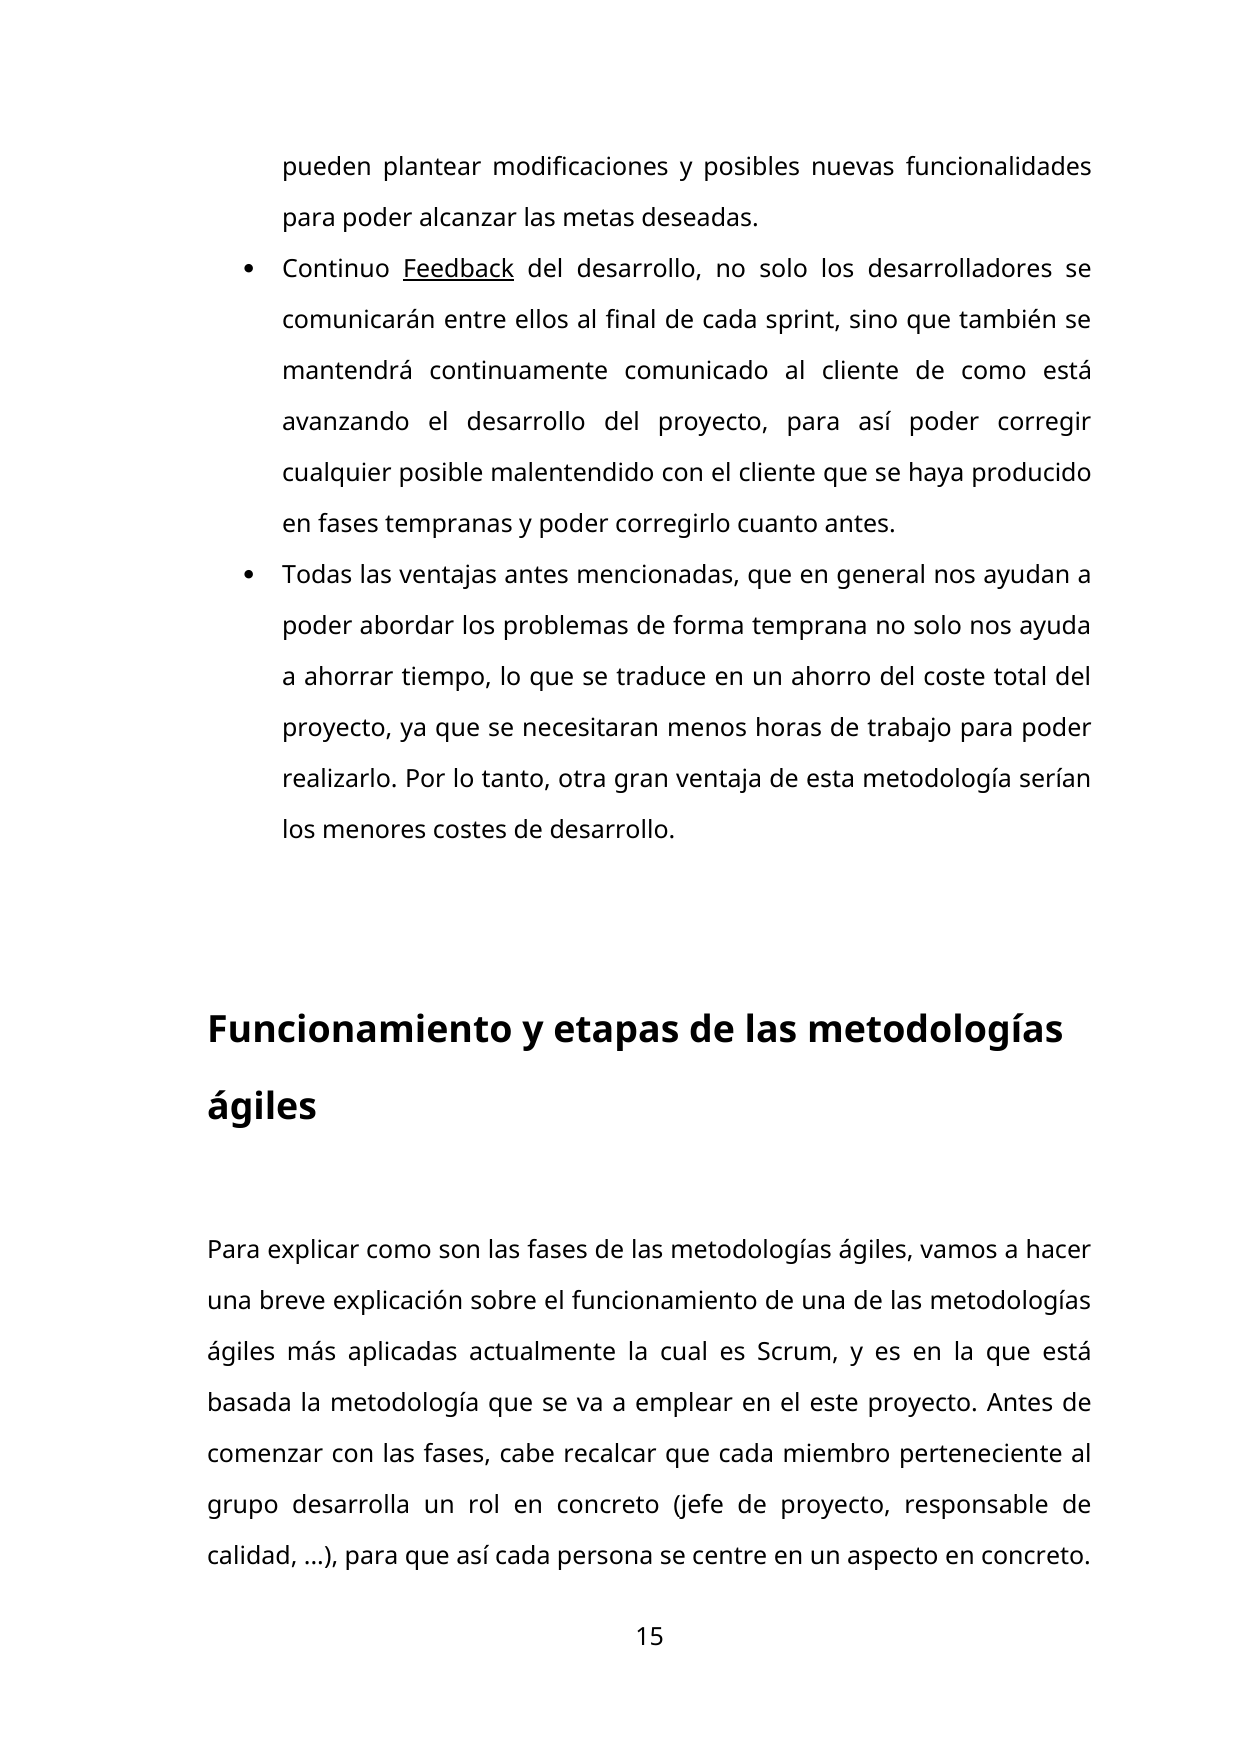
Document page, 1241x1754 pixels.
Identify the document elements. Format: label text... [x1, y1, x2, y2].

list Todas las ventajas antes mencionadas, que en general nos ayudan a poder abordar los problemas de forma temprana no solo nos ayuda a ahorrar tiempo, lo que se traduce en un ahorro del coste total del proyecto, ya que se necesitaran menos horas de trabajo para poder realizarlo. Por lo tanto, otra gran ventaja de esta metodología serían los menores costes de desarrollo. [244, 557, 1092, 846]
list Continuo Feedback del desarrollo, no solo los desarrolladores se comunicarán entre ellos al final de cada sprint, sino que también se mantendrá continuamente comunicado al cliente de como está avanzando el desarrollo del proyecto, para así poder corregir cualquier posible malentendido con el cliente que se haya producido en fases tempranas y poder corregirlo cuanto antes. [244, 250, 1092, 540]
text Funcionamiento y etapas de las metodologías ágiles [207, 1002, 1092, 1130]
text Para explicar como son las fases de las metodologías ágiles, vamos a hacer una breve explicación sobre el funcionamiento de una de las metodologías ágiles más aplicadas actualmente la cual es Scrum, y es en la que está basada la metodología que se va a emplear en el este proyecto. Antes de comenzar con las fases, cabe recalcar que cada miembro perteneciente al grupo desarrolla un rol en concreto (jefe de proyecto, responsable de calidad, ...), para que así cada persona se centre en un aspecto en concreto. [207, 1232, 1092, 1572]
